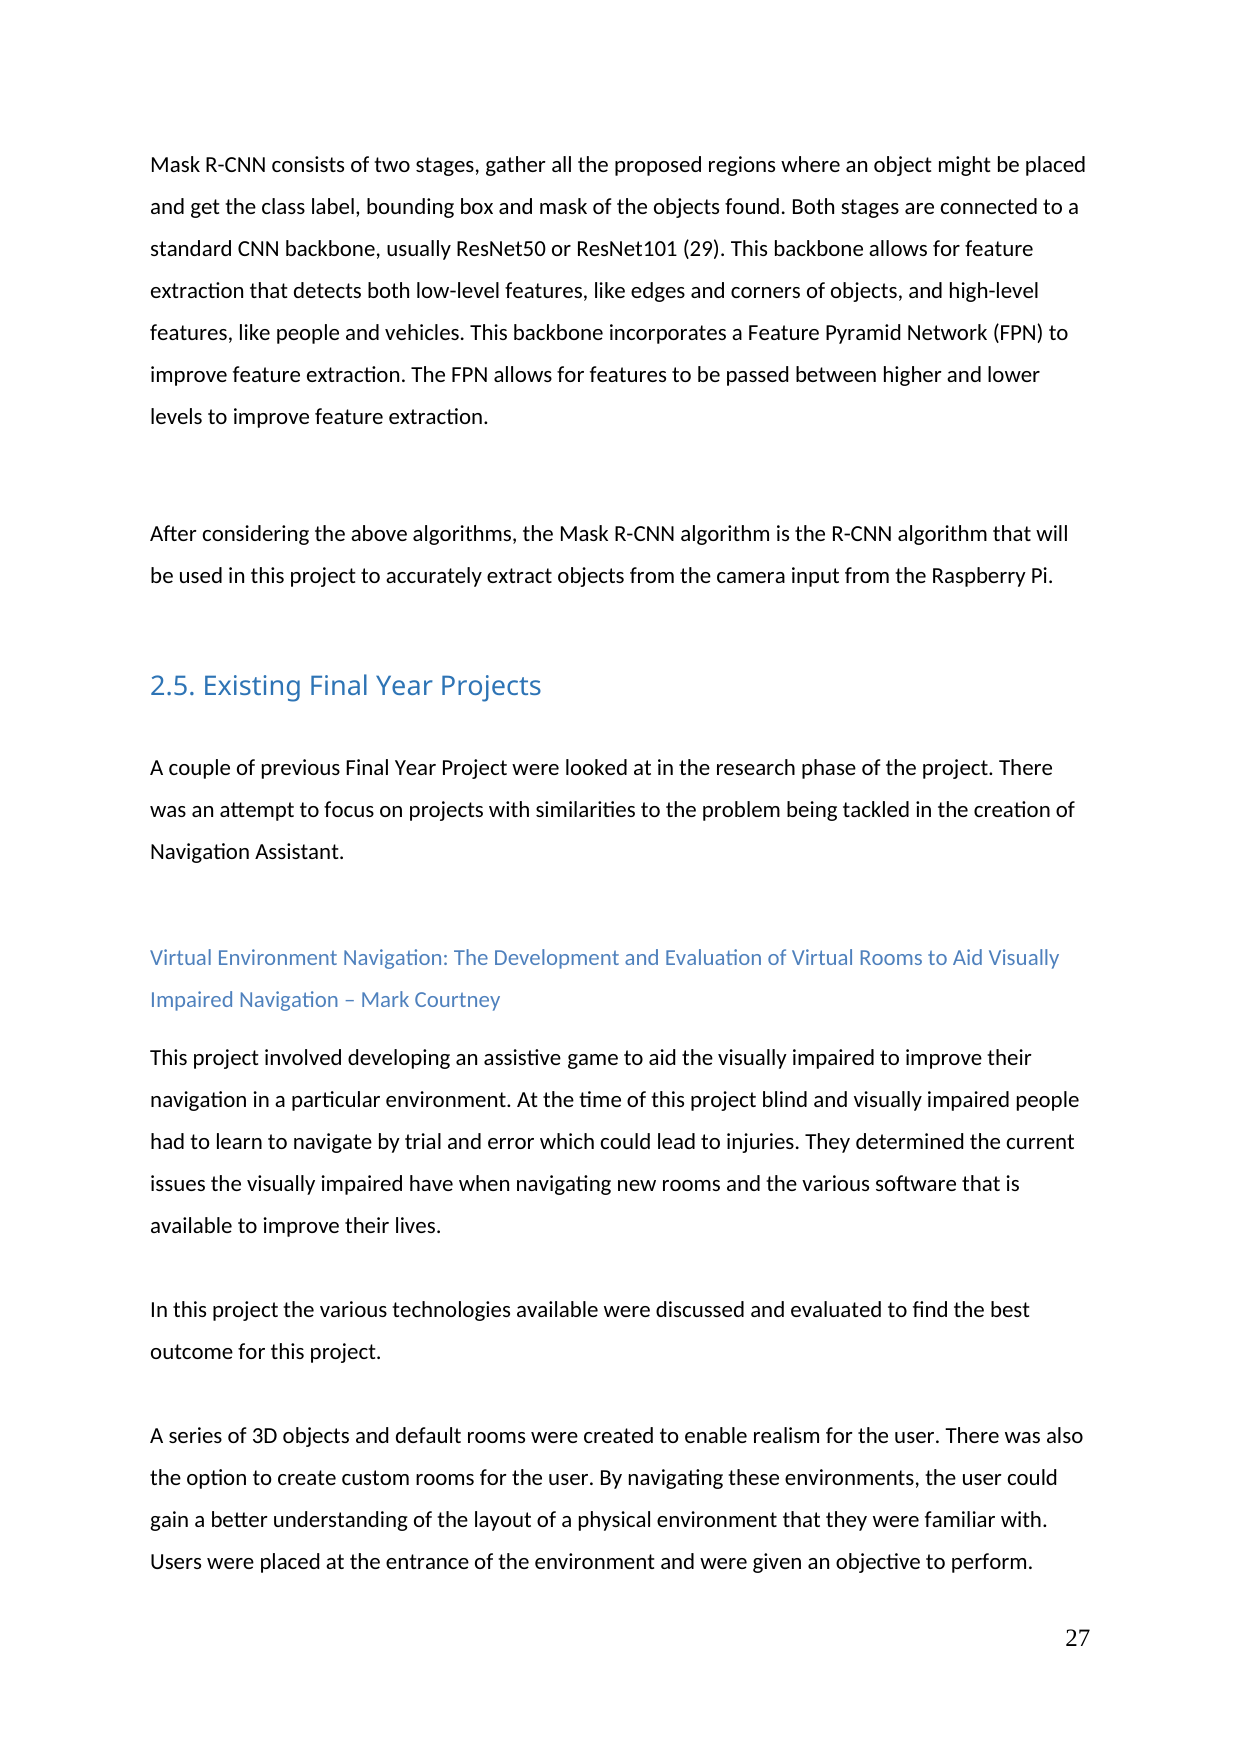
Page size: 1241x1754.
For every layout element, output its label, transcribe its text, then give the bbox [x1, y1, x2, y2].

text A couple of previous Final Year Project were looked at in the research phase of the project. There was an attempt to focus on projects with similarities to the problem being tackled in the creation of Navigation Assistant. [150, 753, 1090, 865]
subtitle 2.5. Existing Final Year Projects [150, 667, 1090, 703]
text After considering the above algorithms, the Mask R-CNN algorithm is the R-CNN algorithm that will be used in this project to accurately extract objects from the camera input from the Raspberry Pi. [150, 519, 1090, 589]
text In this project the various technologies available were discussed and evaluated to find the best outcome for this project. [150, 1295, 1090, 1365]
text Virtual Environment Navigation: The Development and Evaluation of Virtual Rooms to Aid Visually Impaired Navigation – Mark Courtney [150, 943, 1090, 1013]
text Mask R-CNN consists of two stages, gather all the proposed regions where an object might be placed and get the class label, bounding box and mask of the objects found. Both stages are connected to a standard CNN backbone, usually ResNet50 or ResNet101 (29). This backbone allows for feature extraction that detects both low-level features, like edges and corners of objects, and high-level features, like people and vehicles. This backbone incorporates a Feature Pyramid Network (FPN) to improve feature extraction. The FPN allows for features to be passed between higher and lower levels to improve feature extraction. [150, 150, 1090, 430]
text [150, 1421, 1090, 1575]
text This project involved developing an assistive game to aid the visually impaired to improve their navigation in a particular environment. At the time of this project blind and visually impaired people had to learn to navigate by trial and error which could lead to injuries. They determined the current issues the visually impaired have when navigating new rooms and the various software that is available to improve their lives. [150, 1043, 1090, 1239]
